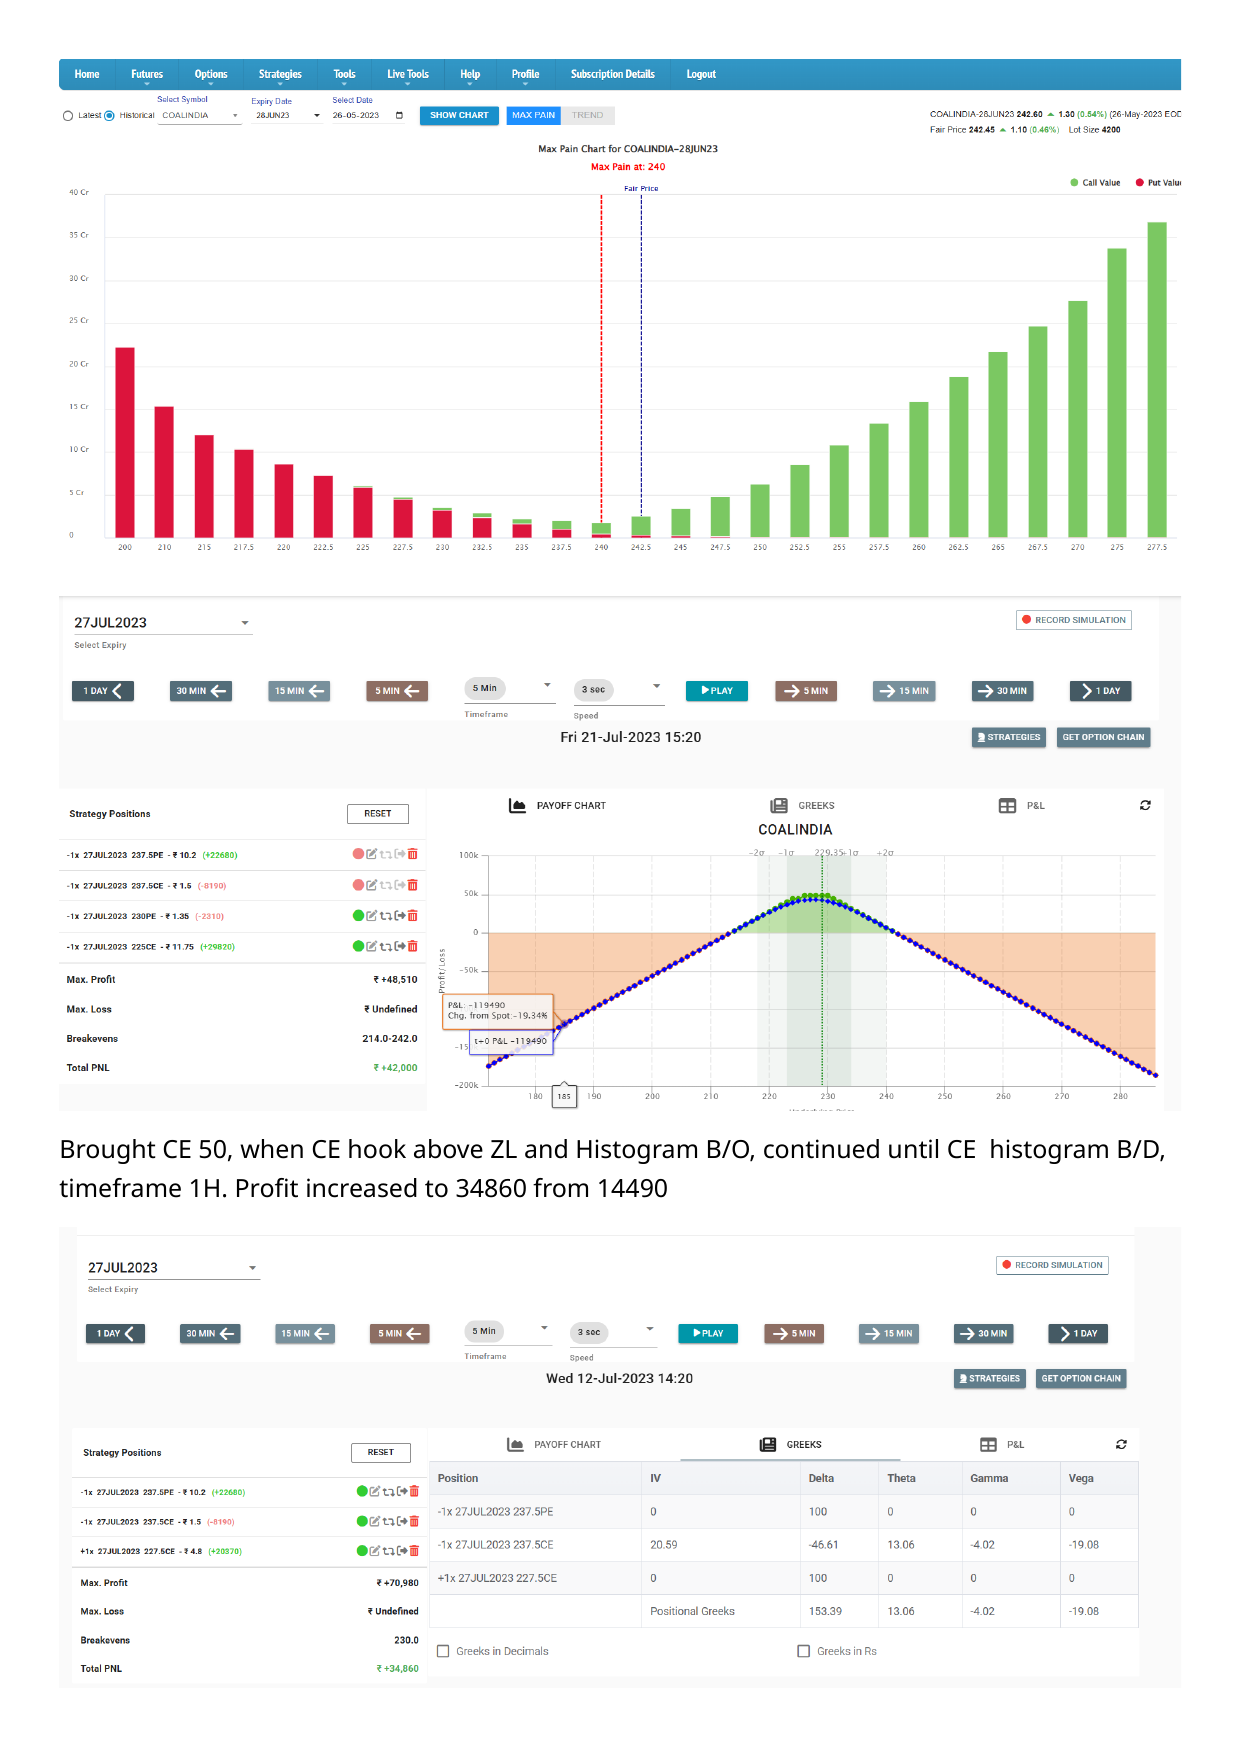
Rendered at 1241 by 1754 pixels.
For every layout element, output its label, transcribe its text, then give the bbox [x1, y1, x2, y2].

text Brought CE 50, when CE hook above ZL and Histogram B/O, continued until CE histogram B/D, timeframe 1H. Profit increased to 34860 from 14490 [59, 1132, 1181, 1205]
picture [59, 1227, 1182, 1688]
picture [59, 596, 1182, 1111]
picture [59, 59, 1182, 575]
